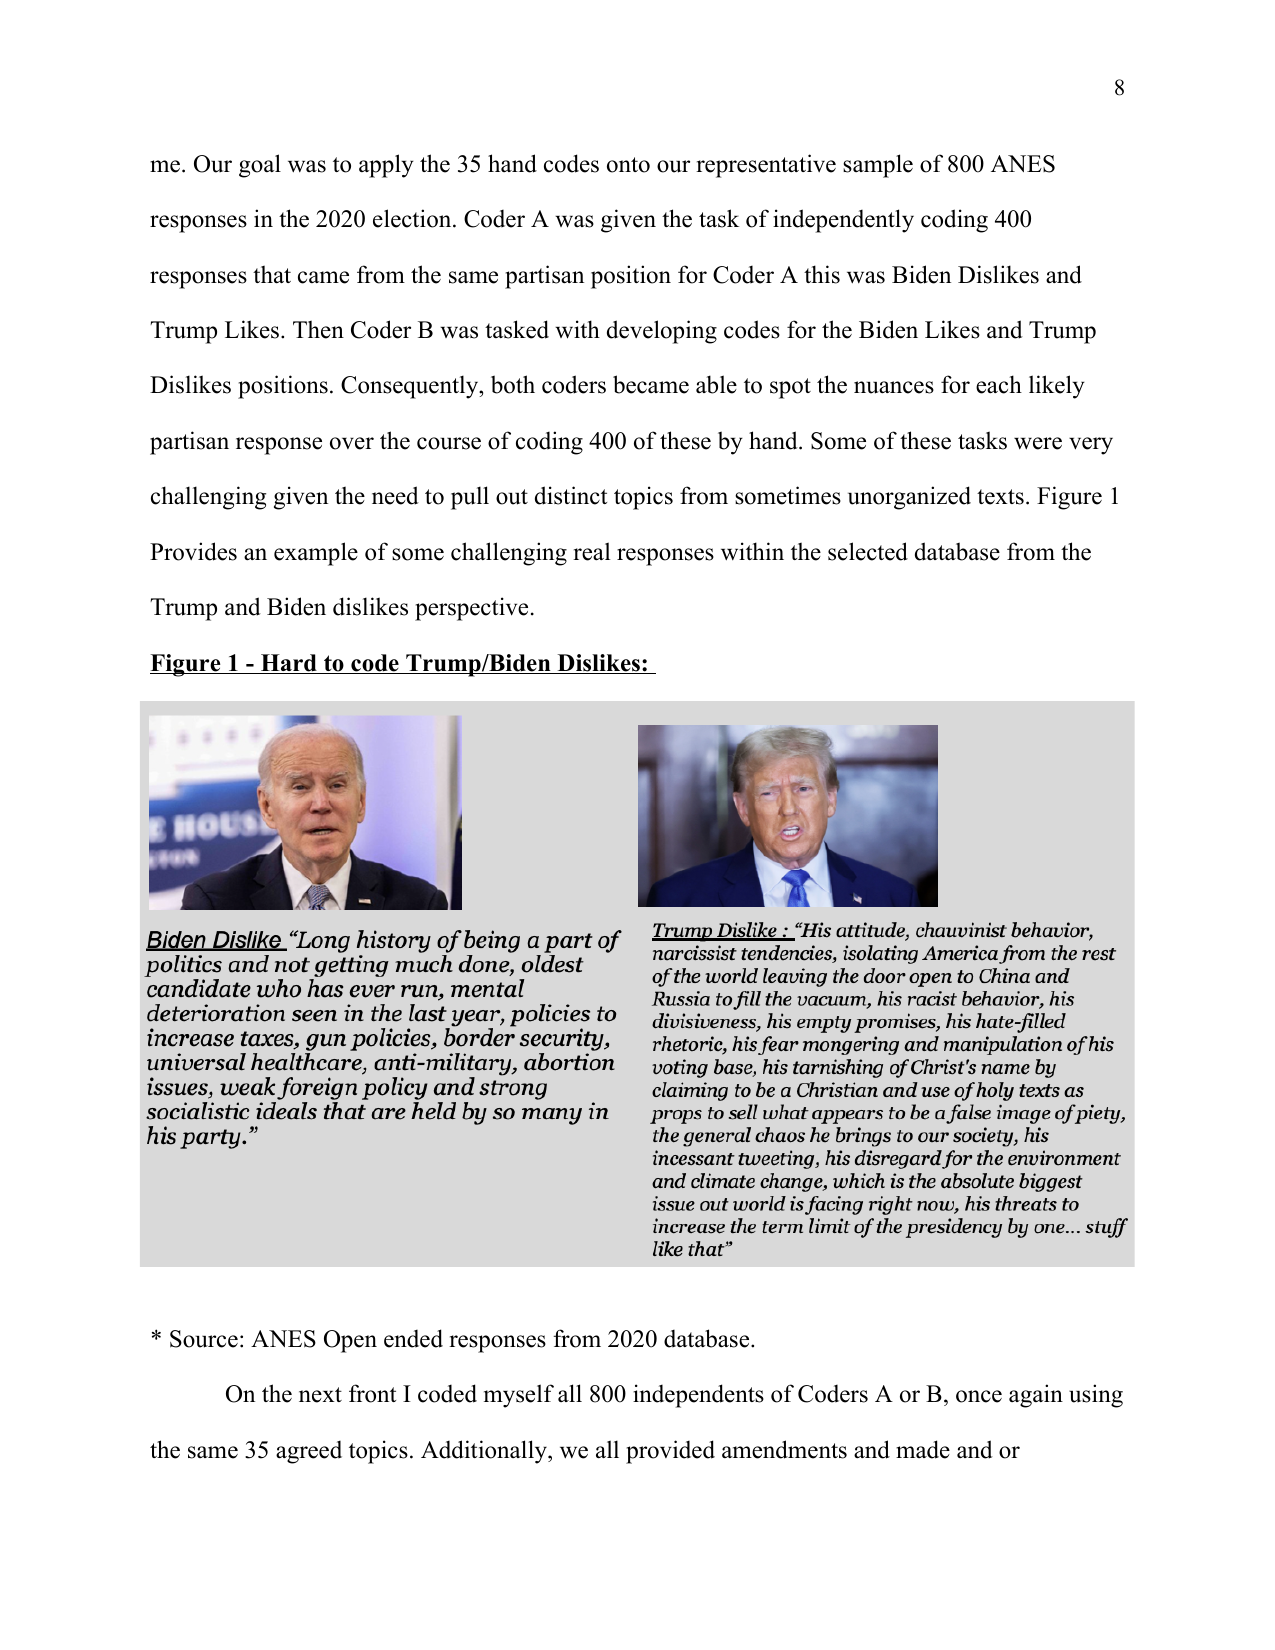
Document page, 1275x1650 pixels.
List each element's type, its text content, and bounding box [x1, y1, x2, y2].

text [150, 150, 1125, 621]
text * Source: ANES Open ended responses from 2020 database. [150, 1267, 1125, 1353]
picture [139, 701, 1135, 1267]
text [150, 1381, 1125, 1464]
text Figure 1 - Hard to code Trump/Biden Dislikes: [150, 649, 1125, 676]
